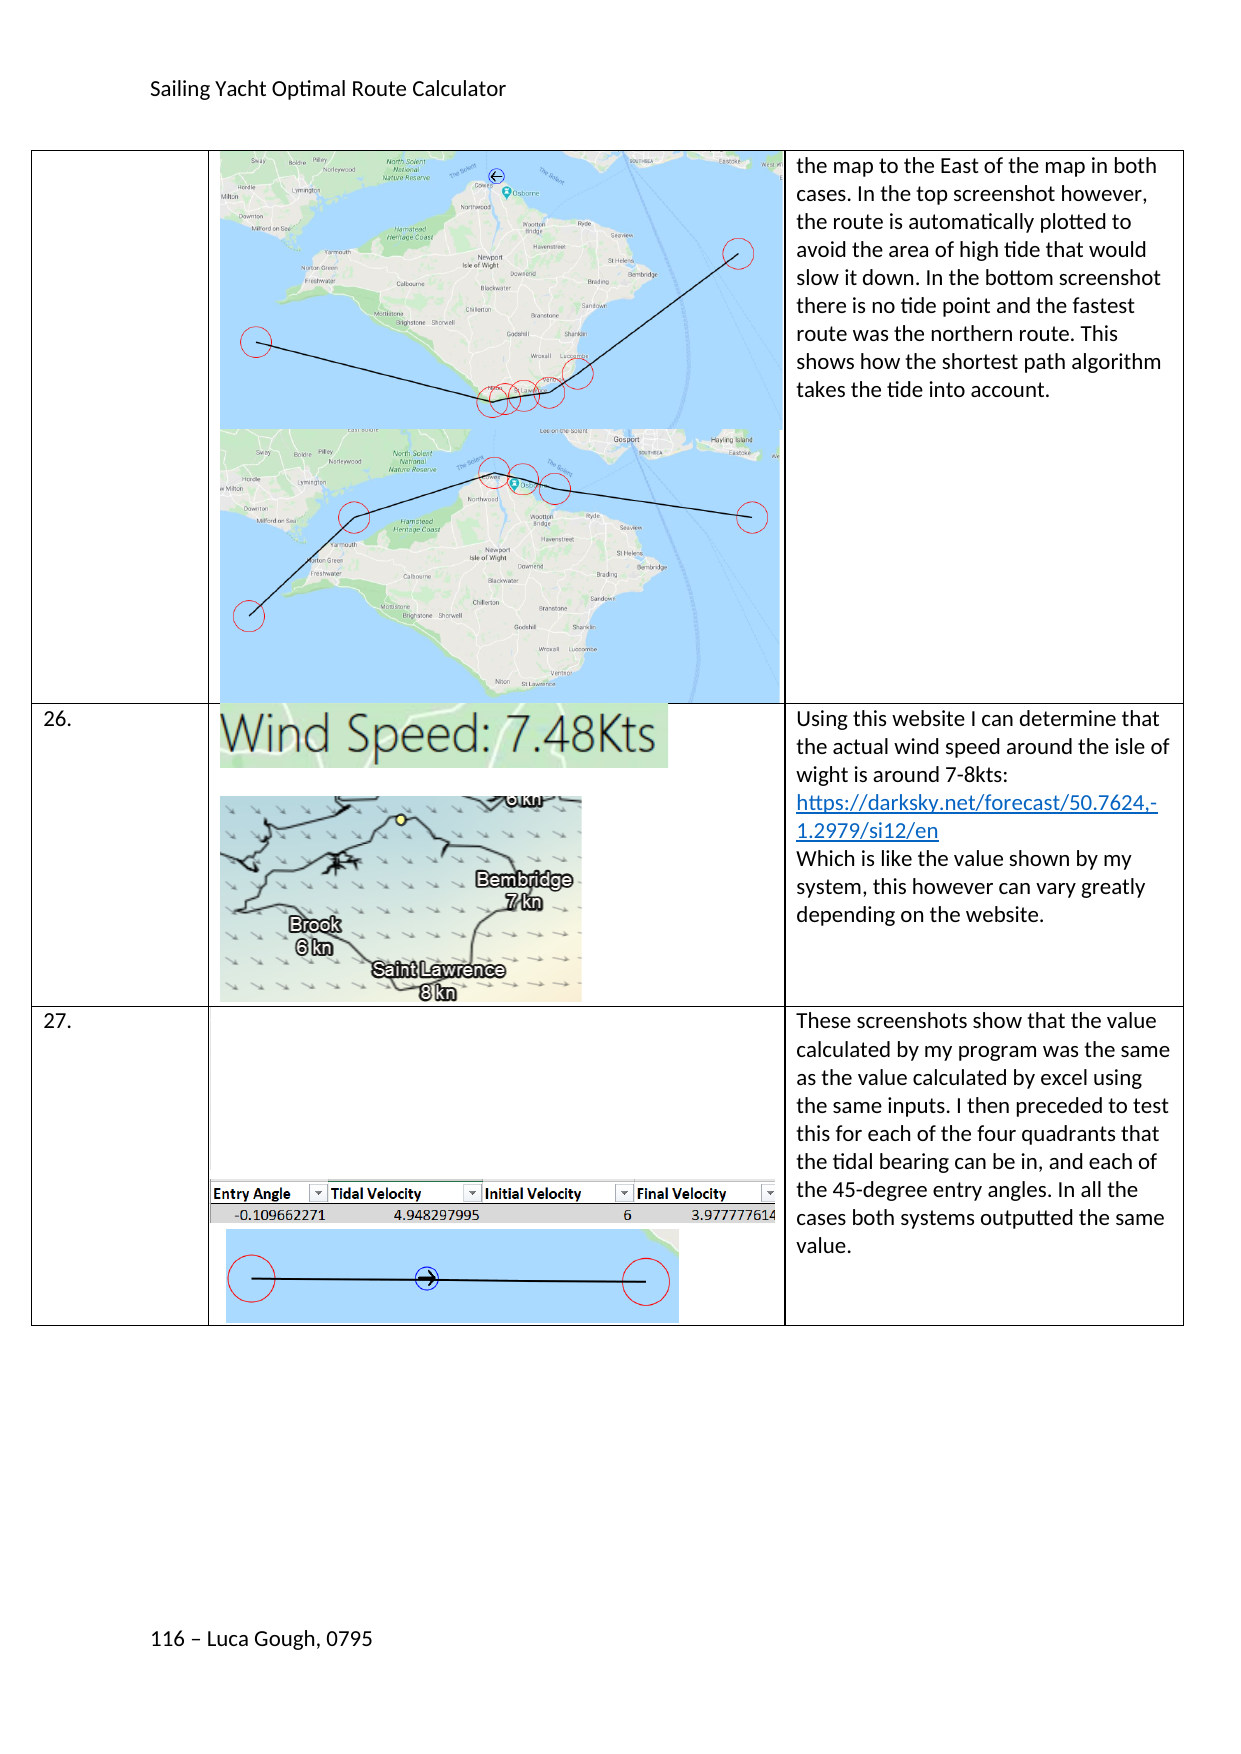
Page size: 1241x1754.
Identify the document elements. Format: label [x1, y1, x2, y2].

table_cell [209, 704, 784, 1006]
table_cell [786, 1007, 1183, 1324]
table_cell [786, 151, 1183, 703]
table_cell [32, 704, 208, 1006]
picture [209, 1179, 775, 1223]
picture [220, 796, 582, 1002]
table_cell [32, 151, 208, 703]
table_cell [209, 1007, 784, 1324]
picture [220, 151, 783, 768]
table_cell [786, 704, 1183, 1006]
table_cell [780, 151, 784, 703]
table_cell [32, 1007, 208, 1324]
picture [226, 1229, 679, 1323]
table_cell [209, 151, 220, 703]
